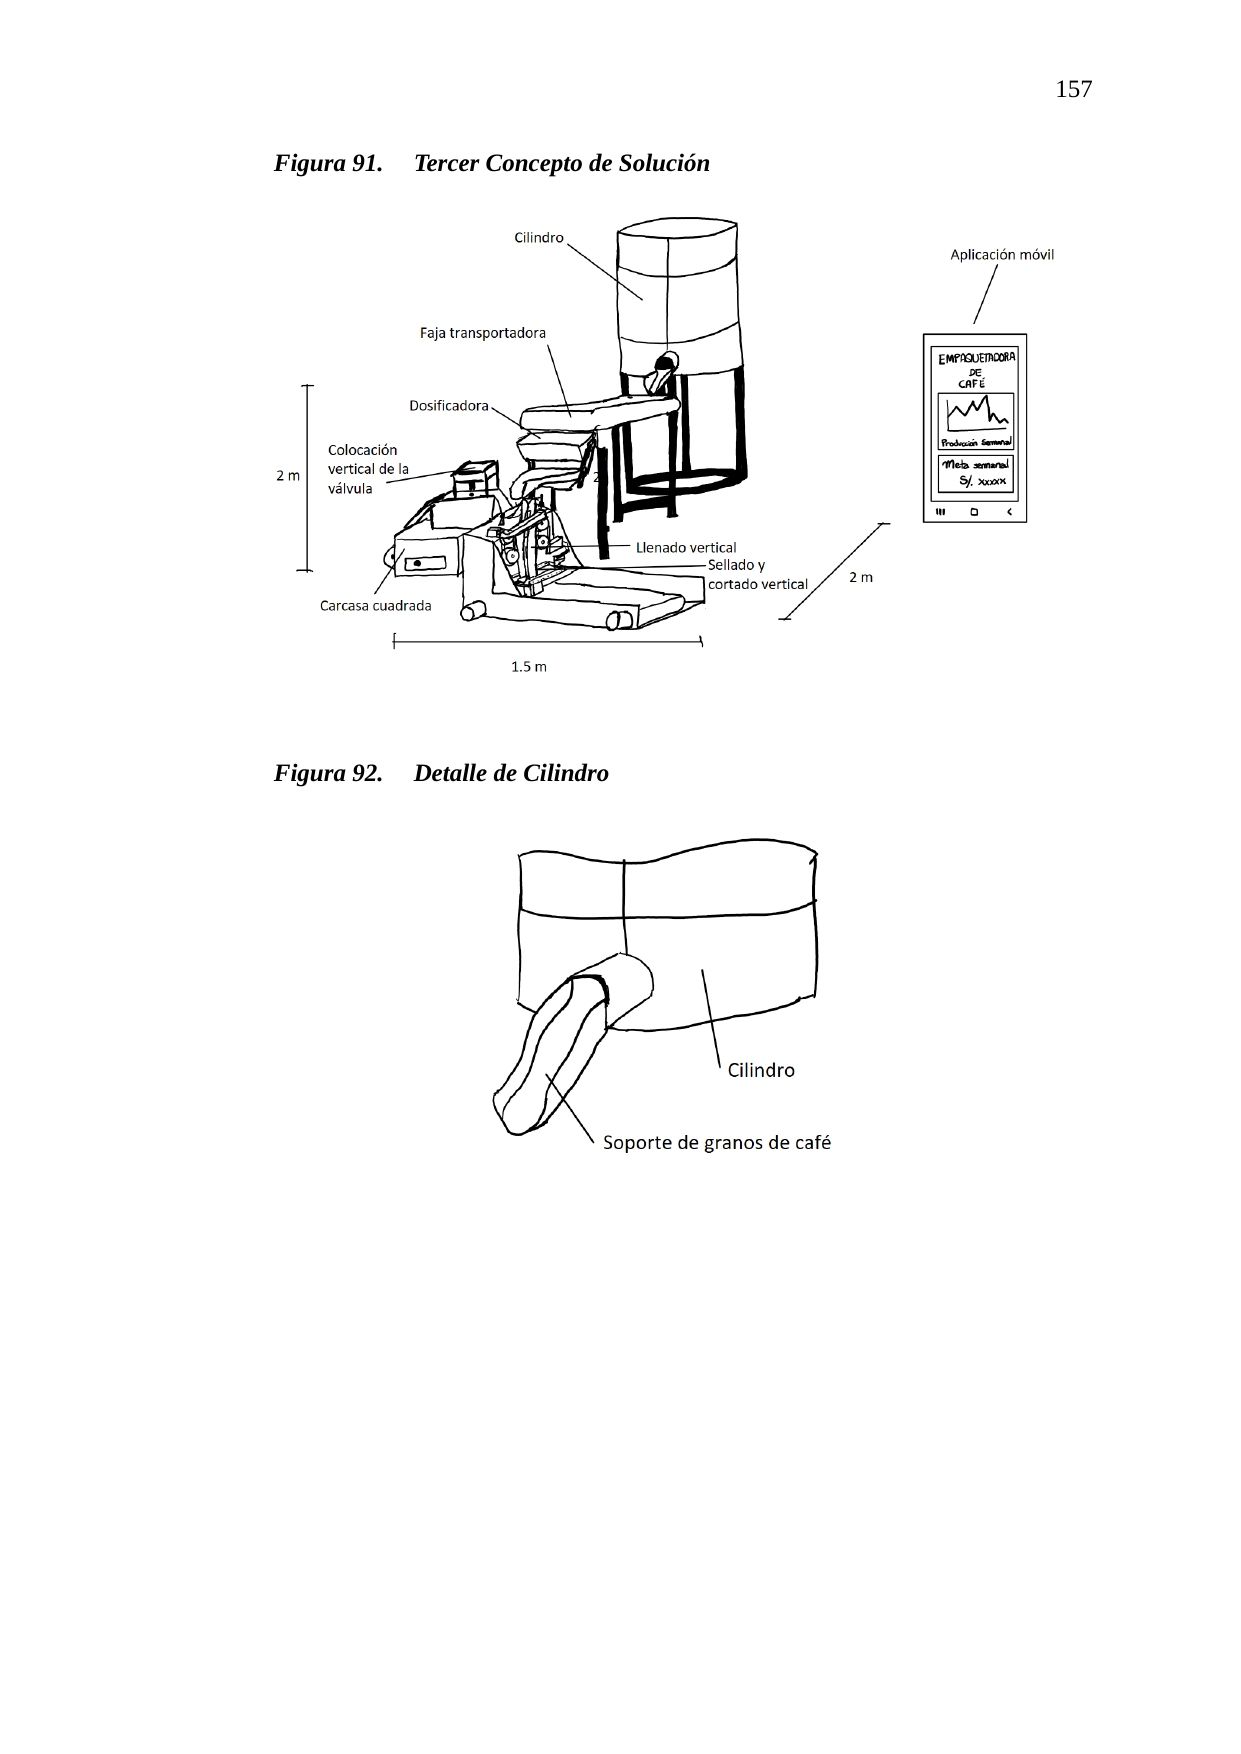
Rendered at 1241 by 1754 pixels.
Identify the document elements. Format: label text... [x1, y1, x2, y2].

picture [264, 197, 1065, 676]
text Detalle de Cilindro [274, 758, 1092, 786]
picture [473, 807, 856, 1177]
text Tercer Concepto de Solución [274, 148, 1092, 176]
